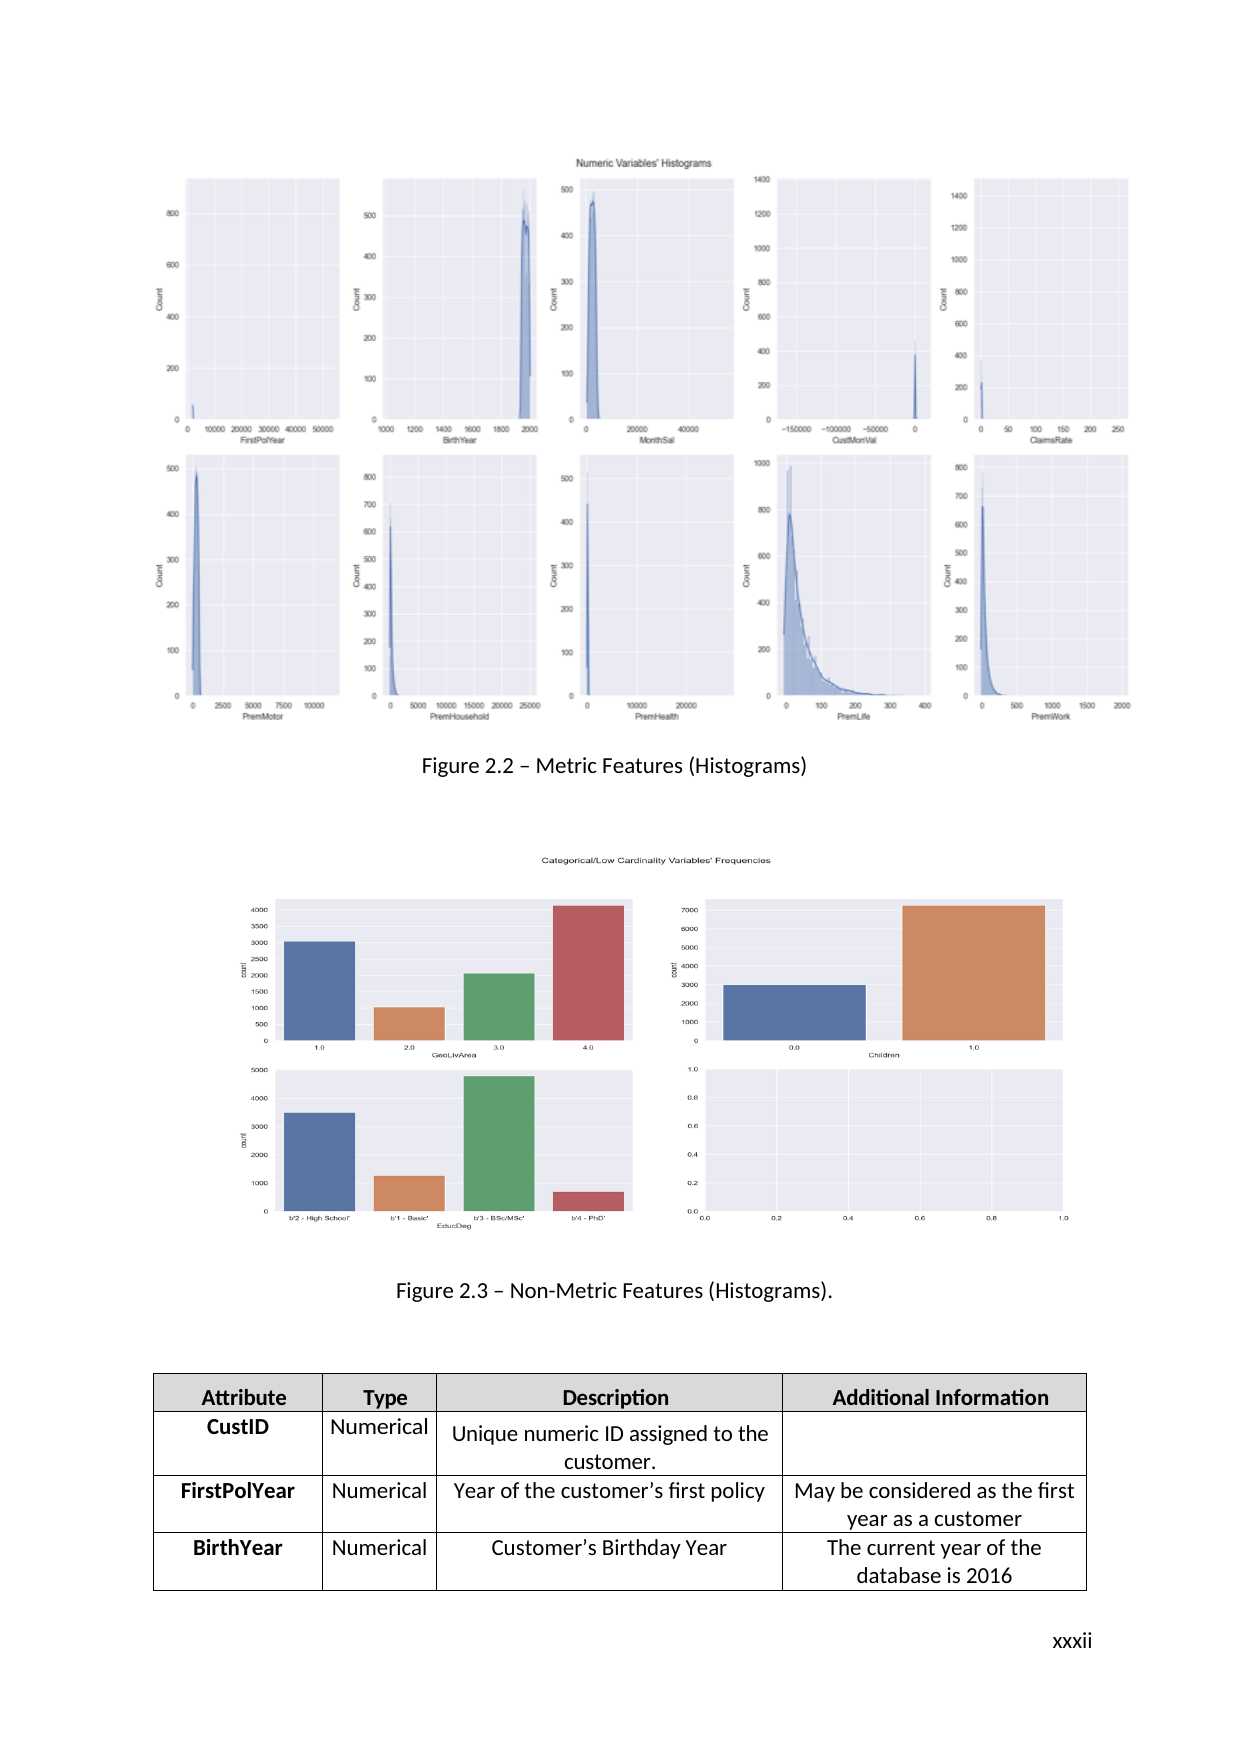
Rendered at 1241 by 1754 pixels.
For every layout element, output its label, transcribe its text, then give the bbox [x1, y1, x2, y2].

picture [147, 147, 1141, 731]
picture [147, 849, 1164, 1256]
table_cell Customer’s Birthday Year [437, 1533, 782, 1589]
text Figure 2.3 – Non-Metric Features (Histograms). [148, 1277, 1082, 1305]
table_header Type [323, 1374, 436, 1411]
text Figure 2.2 – Metric Features (Histograms) [148, 752, 1082, 780]
table_cell Numerical [323, 1533, 436, 1589]
table_cell May be considered as the first year as a customer [783, 1476, 1086, 1532]
table_header Additional Information [783, 1374, 1086, 1411]
table_header Description [437, 1374, 782, 1411]
table_cell Numerical [323, 1412, 436, 1475]
table_cell CustID [154, 1412, 322, 1475]
table_cell Unique numeric ID assigned to the customer. [437, 1412, 782, 1475]
table_cell FirstPolYear [154, 1476, 322, 1532]
table_cell Numerical [323, 1476, 436, 1532]
table_header Attribute [154, 1374, 322, 1411]
table_cell BirthYear [154, 1533, 322, 1589]
table_cell Year of the customer’s first policy [437, 1476, 782, 1532]
table_cell The current year of the database is 2016 [783, 1533, 1086, 1589]
table_cell [783, 1412, 1086, 1475]
